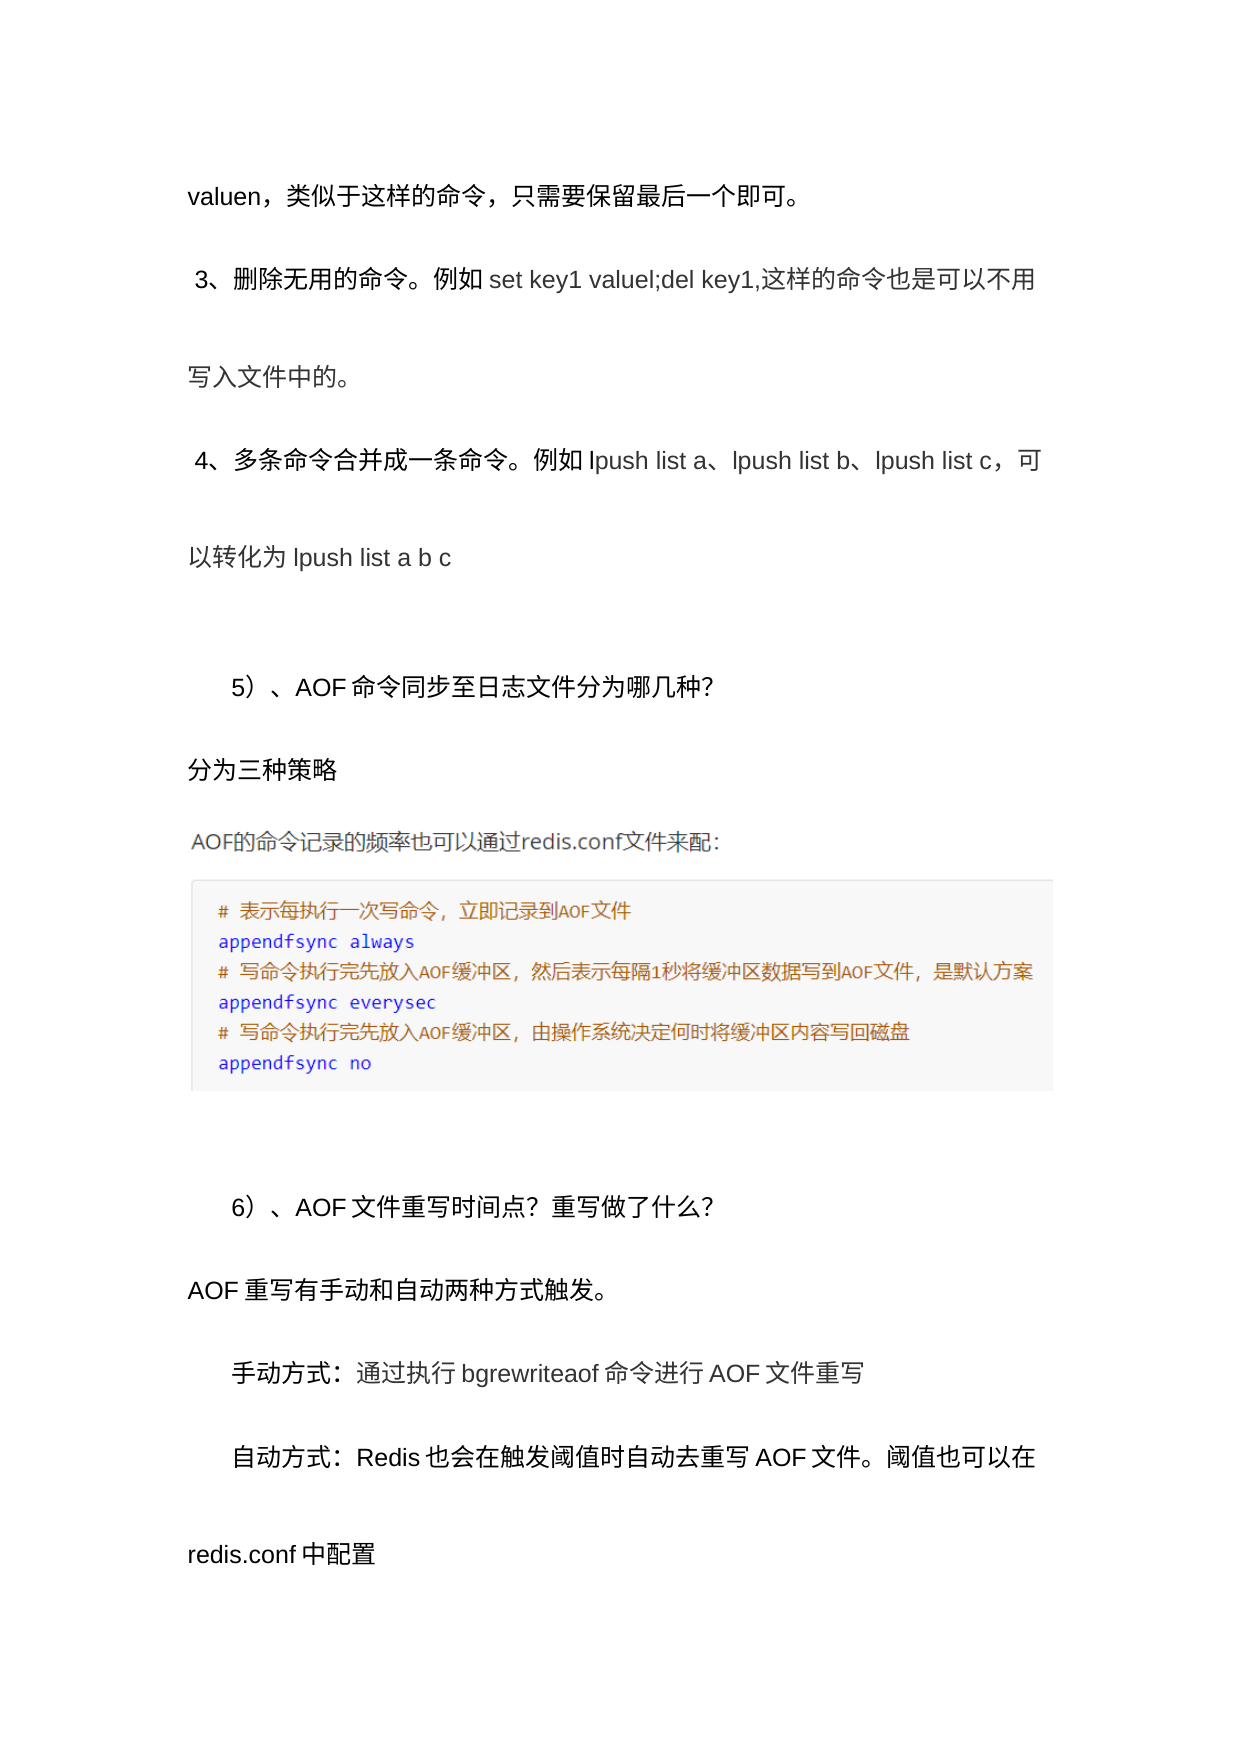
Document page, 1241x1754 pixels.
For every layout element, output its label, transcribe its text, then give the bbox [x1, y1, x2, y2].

text 分为三种策略 [187, 736, 1053, 801]
subtitle 6）、AOF文件重写时间点？重写做了什么？ [187, 1173, 1053, 1238]
picture [187, 819, 1054, 1091]
text 自动方式：Redis也会在触发阈值时自动去重写AOF文件。阈值也可以在redis.conf中配置 [187, 1423, 1053, 1585]
text 手动方式：通过执行bgrewriteaof命令进行AOF文件重写 [187, 1339, 1053, 1404]
text AOF重写有手动和自动两种方式触发。 [187, 1256, 1053, 1321]
subtitle 5）、AOF命令同步至日志文件分为哪几种？ [187, 653, 1053, 718]
text ​ 4、多条命令合并成一条命令。例如 lpush list a、lpush list b、lpush list c，可以转化为 lpush list a b c [187, 426, 1053, 588]
text ​ 3、删除无用的命令。例如 set key1 valuel;del key1,这样的命令也是可以不用写入文件中的。 [187, 245, 1053, 408]
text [187, 162, 1053, 227]
